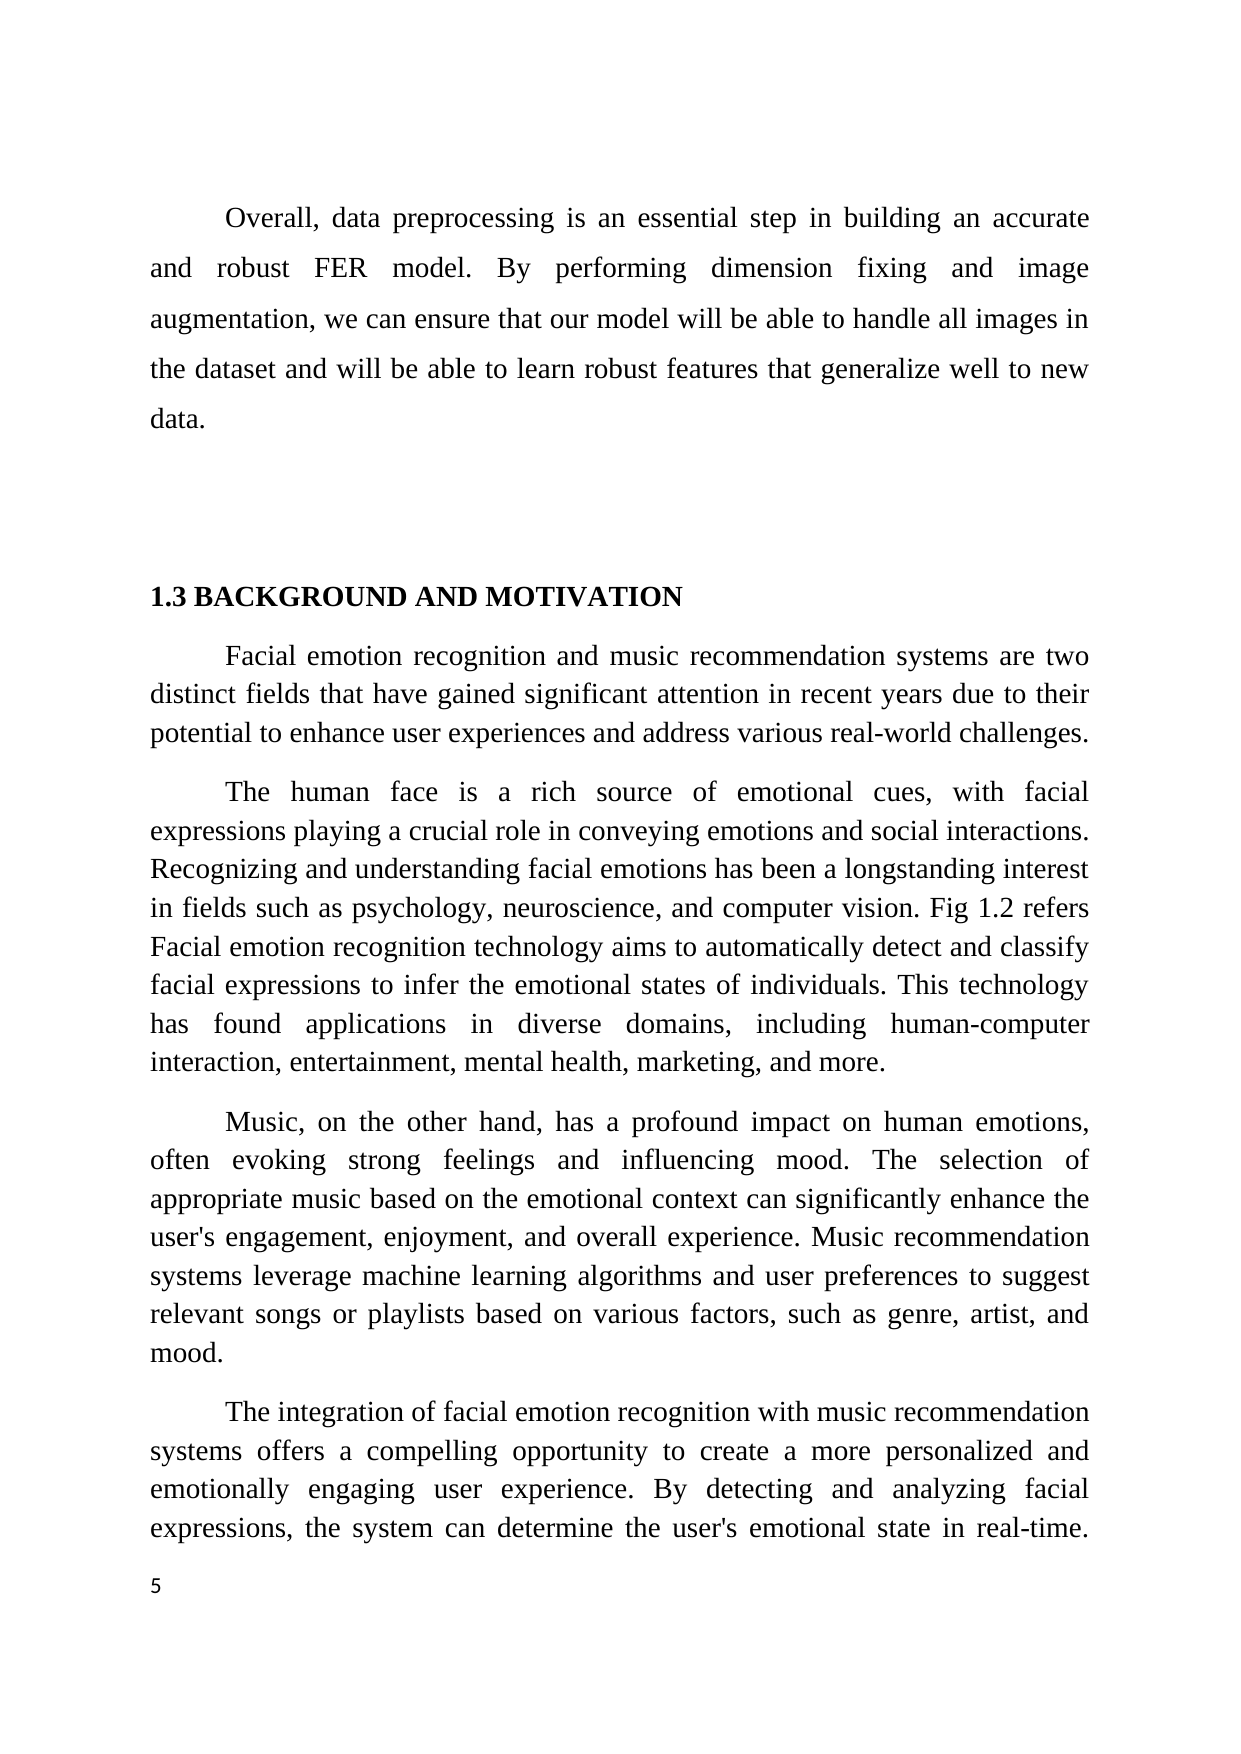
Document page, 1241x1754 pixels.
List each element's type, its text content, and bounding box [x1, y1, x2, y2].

text 1.3 BACKGROUND AND MOTIVATION [150, 579, 1090, 612]
text Overall, data preprocessing is an essential step in building an accurate and robust FER model. By performing dimension fixing and image augmentation, we can ensure that our model will be able to handle all images in the dataset and will be able to learn robust features that generalize well to new data. [150, 200, 1090, 435]
text Music, on the other hand, has a profound impact on human emotions, often evoking strong feelings and influencing mood. The selection of appropriate music based on the emotional context can significantly enhance the user's engagement, enjoyment, and overall experience. Music recommendation systems leverage machine learning algorithms and user preferences to suggest relevant songs or playlists based on various factors, such as genre, artist, and mood. [150, 1104, 1090, 1368]
text Facial emotion recognition and music recommendation systems are two distinct fields that have gained significant attention in recent years due to their potential to enhance user experiences and address various real-world challenges. [150, 638, 1090, 749]
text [150, 1394, 1090, 1543]
text The human face is a rich source of emotional cues, with facial expressions playing a crucial role in conveying emotions and social interactions. Recognizing and understanding facial emotions has been a longstanding interest in fields such as psychology, neuroscience, and computer vision. Fig 1.2 refers Facial emotion recognition technology aims to automatically detect and classify facial expressions to infer the emotional states of individuals. This technology has found applications in diverse domains, including human-computer interaction, entertainment, mental health, marketing, and more. [150, 774, 1090, 1078]
